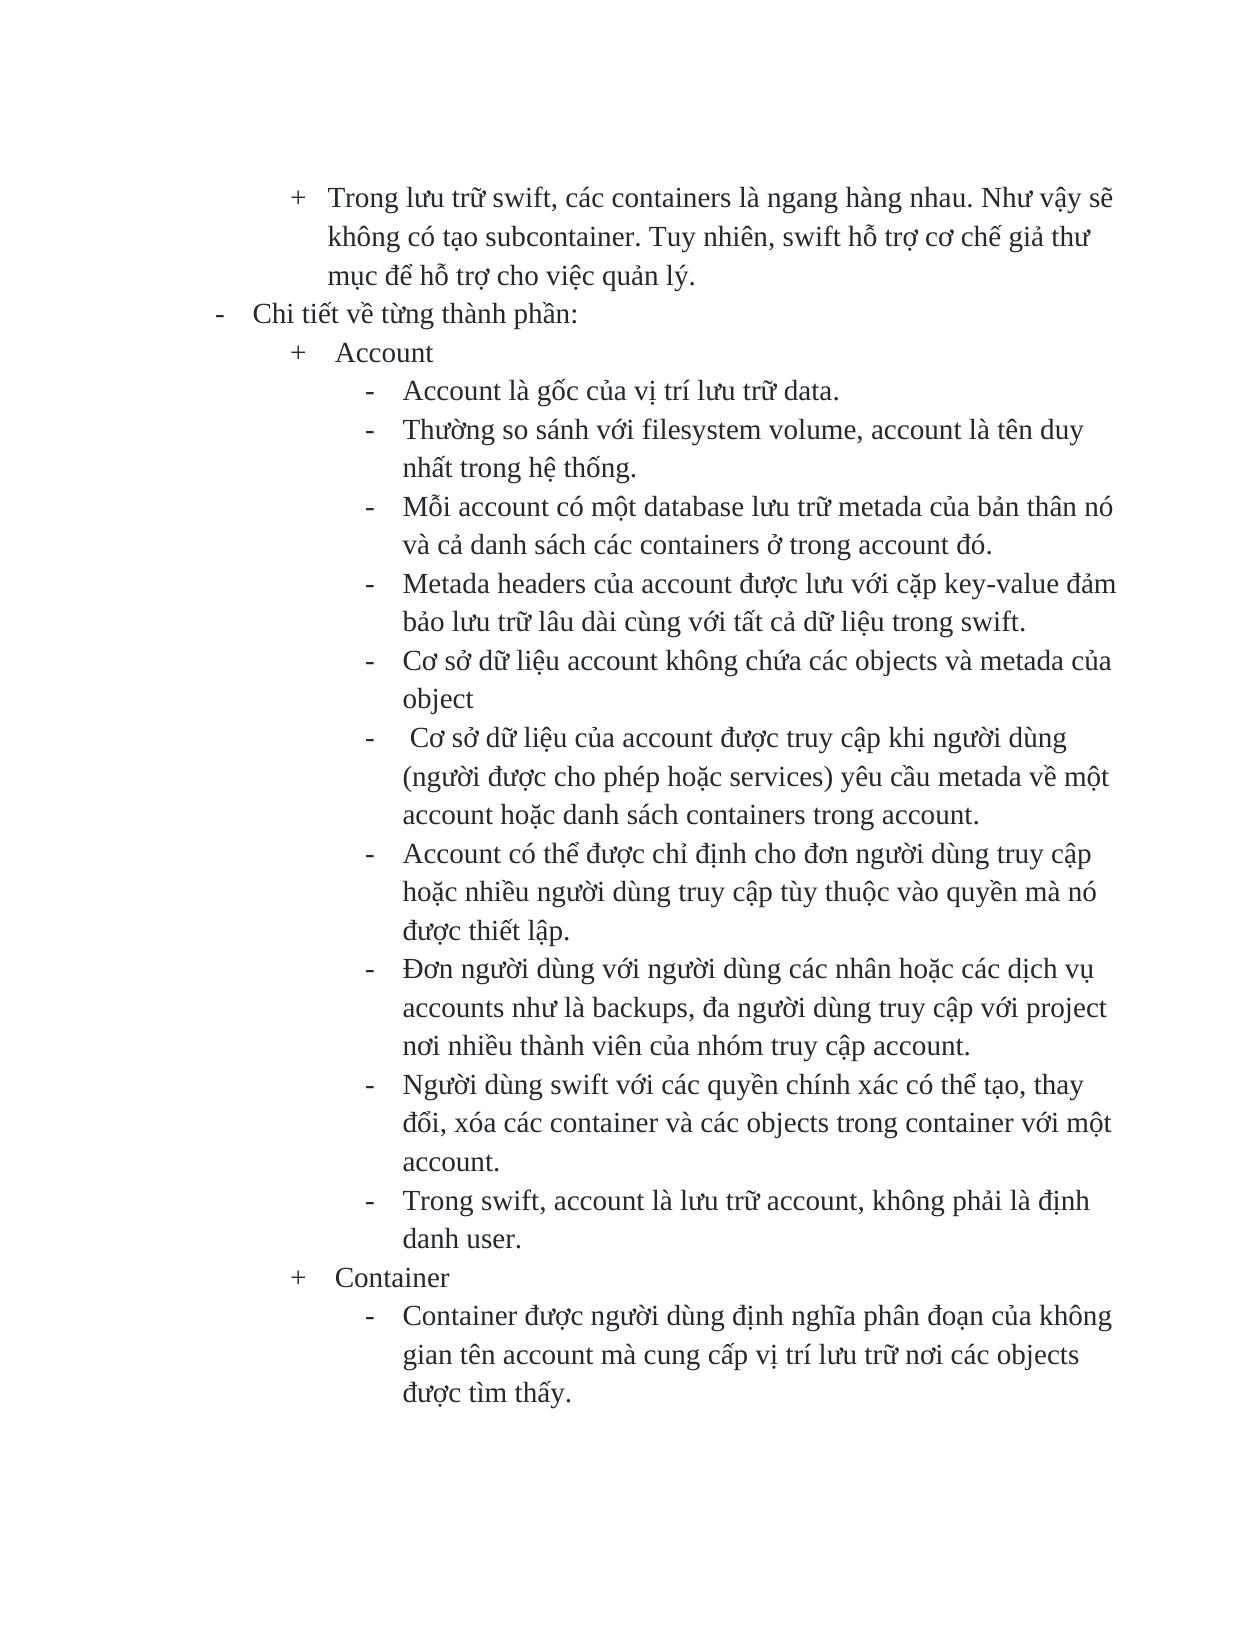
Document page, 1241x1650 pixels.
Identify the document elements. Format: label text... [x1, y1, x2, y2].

list Metada headers của account được lưu với cặp key-value đảm bảo lưu trữ lâu dài cùng với tất cả dữ liệu trong swift. [365, 566, 1122, 638]
list Account có thể được chỉ định cho đơn người dùng truy cập hoặc nhiều người dùng truy cập tùy thuộc vào quyền mà nó được thiết lập. [365, 836, 1122, 946]
list Thường so sánh với filesystem volume, account là tên duy nhất trong hệ thống. [365, 412, 1122, 484]
list Account [290, 335, 1122, 368]
list Container [290, 1260, 1122, 1293]
list Người dùng swift với các quyền chính xác có thể tạo, thay đổi, xóa các container và các objects trong container với một account. [365, 1067, 1122, 1178]
list Đơn người dùng với người dùng các nhân hoặc các dịch vụ accounts như là backups, đa người dùng truy cập với project nơi nhiều thành viên của nhóm truy cập account. [365, 951, 1122, 1062]
list Container được người dùng định nghĩa phân đoạn của không gian tên account mà cung cấp vị trí lưu trữ nơi các objects được tìm thấy. [365, 1298, 1122, 1409]
list Account là gốc của vị trí lưu trữ data. [365, 373, 1122, 407]
list Trong swift, account là lưu trữ account, không phải là định danh user. [365, 1183, 1122, 1255]
list Cơ sở dữ liệu account không chứa các objects và metada của object [365, 643, 1122, 715]
list Mỗi account có một database lưu trữ metada của bản thân nó và cả danh sách các containers ở trong account đó. [365, 489, 1122, 561]
list Trong lưu trữ swift, các containers là ngang hàng nhau. Như vậy sẽ không có tạo subcontainer. Tuy nhiên, swift hỗ trợ cơ chế giả thư mục để hỗ trợ cho việc quản lý. [290, 181, 1122, 291]
list Chi tiết về từng thành phần: [215, 296, 1122, 330]
list Cơ sở dữ liệu của account được truy cập khi người dùng (người được cho phép hoặc services) yêu cầu metada về một account hoặc danh sách containers trong account. [365, 720, 1122, 831]
